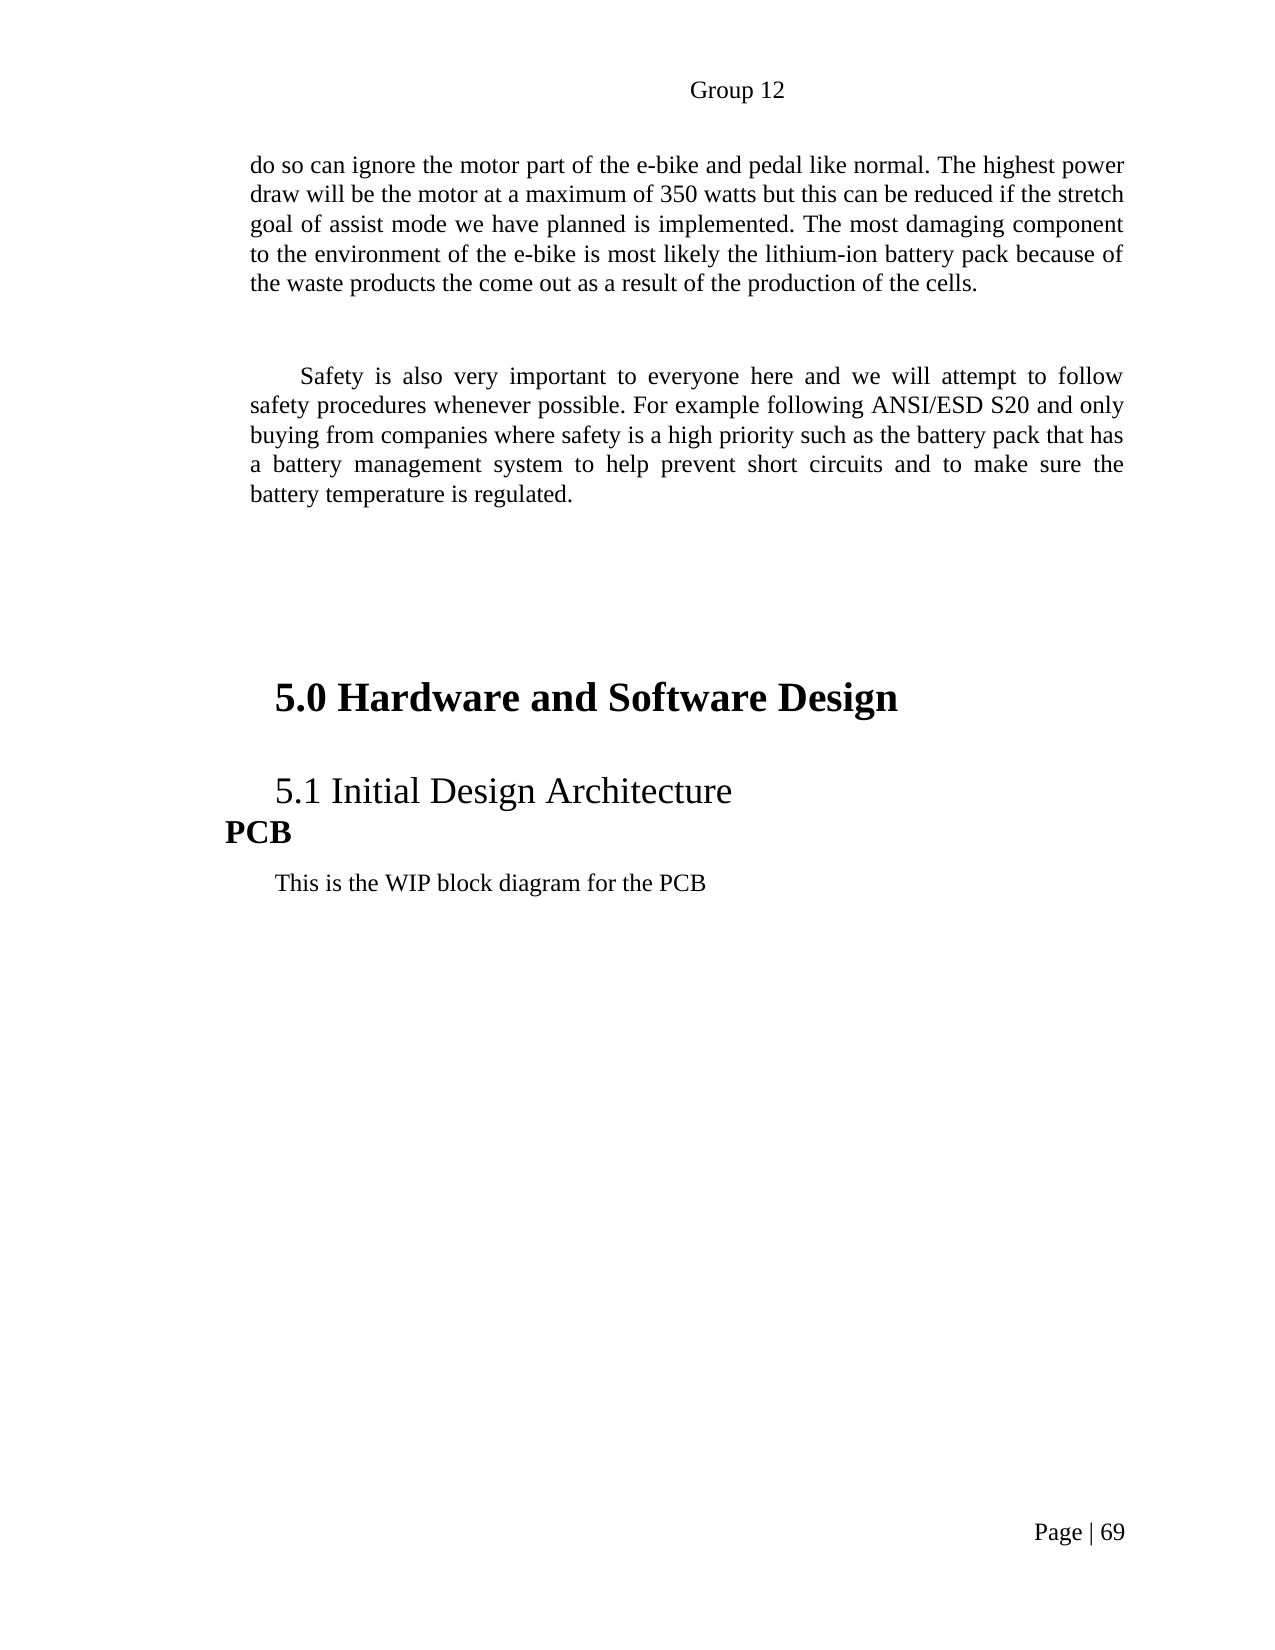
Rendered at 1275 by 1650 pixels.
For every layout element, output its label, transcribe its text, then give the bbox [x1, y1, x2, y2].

subtitle 5.0 Hardware and Software Design [225, 672, 1125, 720]
text Safety is also very important to everyone here and we will attempt to follow safety procedures whenever possible. For example following ANSI/ESD S20 and only buying from companies where safety is a high priority such as the battery pack that has a battery management system to help prevent short circuits and to make sure the battery temperature is regulated. [250, 361, 1125, 508]
text This is the WIP block diagram for the PCB [225, 868, 1125, 897]
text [250, 150, 1125, 297]
text PCB [225, 812, 1125, 851]
subtitle 5.1 Initial Design Architecture [225, 768, 1125, 811]
